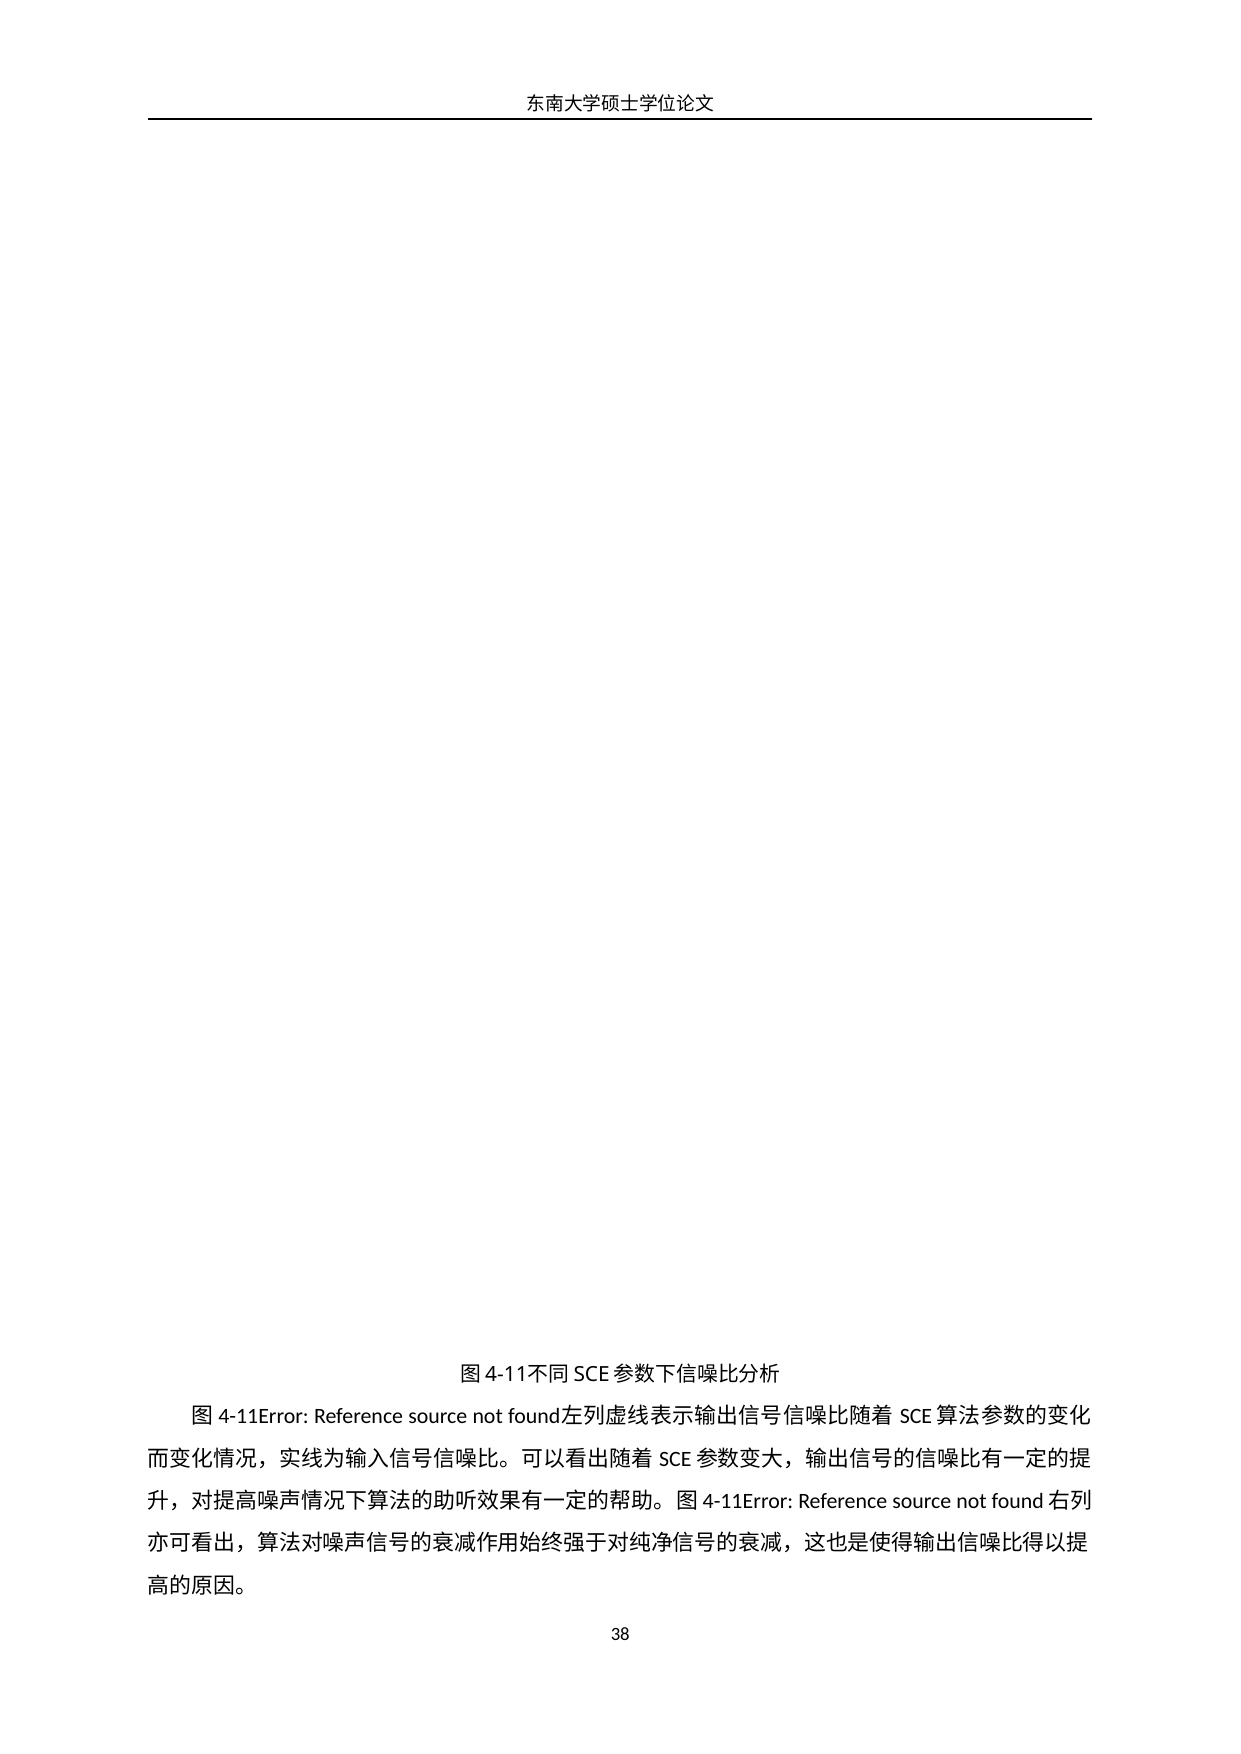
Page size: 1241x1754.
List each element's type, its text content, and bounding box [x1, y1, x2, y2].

text 图4-11不同SCE参数下信噪比分析 [148, 1356, 1092, 1389]
